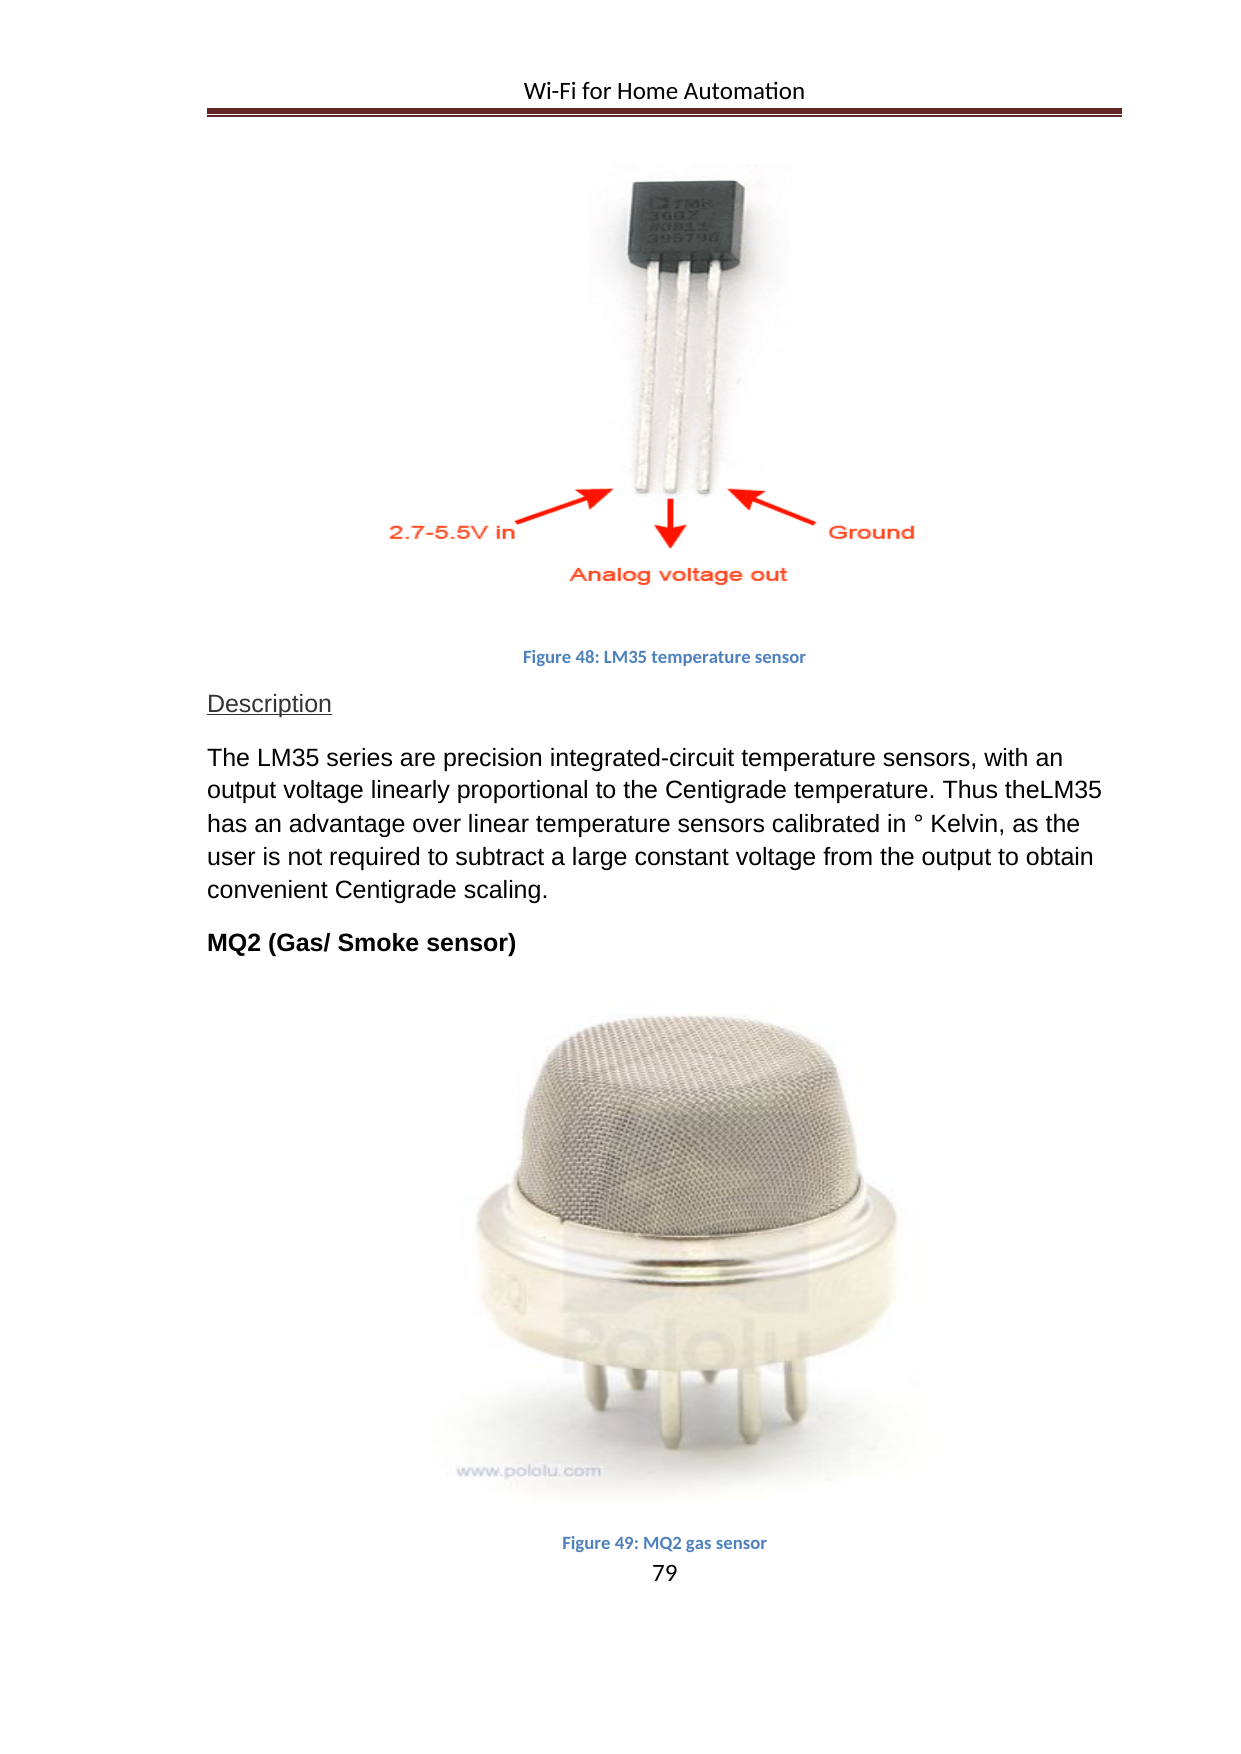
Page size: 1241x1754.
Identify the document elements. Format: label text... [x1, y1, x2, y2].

picture [431, 982, 942, 1506]
picture [328, 147, 1057, 620]
text Description [207, 689, 1122, 717]
text The LM35 series are precision integrated-circuit temperature sensors, with an output voltage linearly proportional to the Centigrade temperature. Thus theLM35 has an advantage over linear temperature sensors calibrated in ° Kelvin, as the user is not required to subtract a large constant voltage from the output to obtain convenient Centigrade scaling. [207, 742, 1122, 903]
text MQ2 (Gas/ Smoke sensor) [207, 928, 1122, 957]
